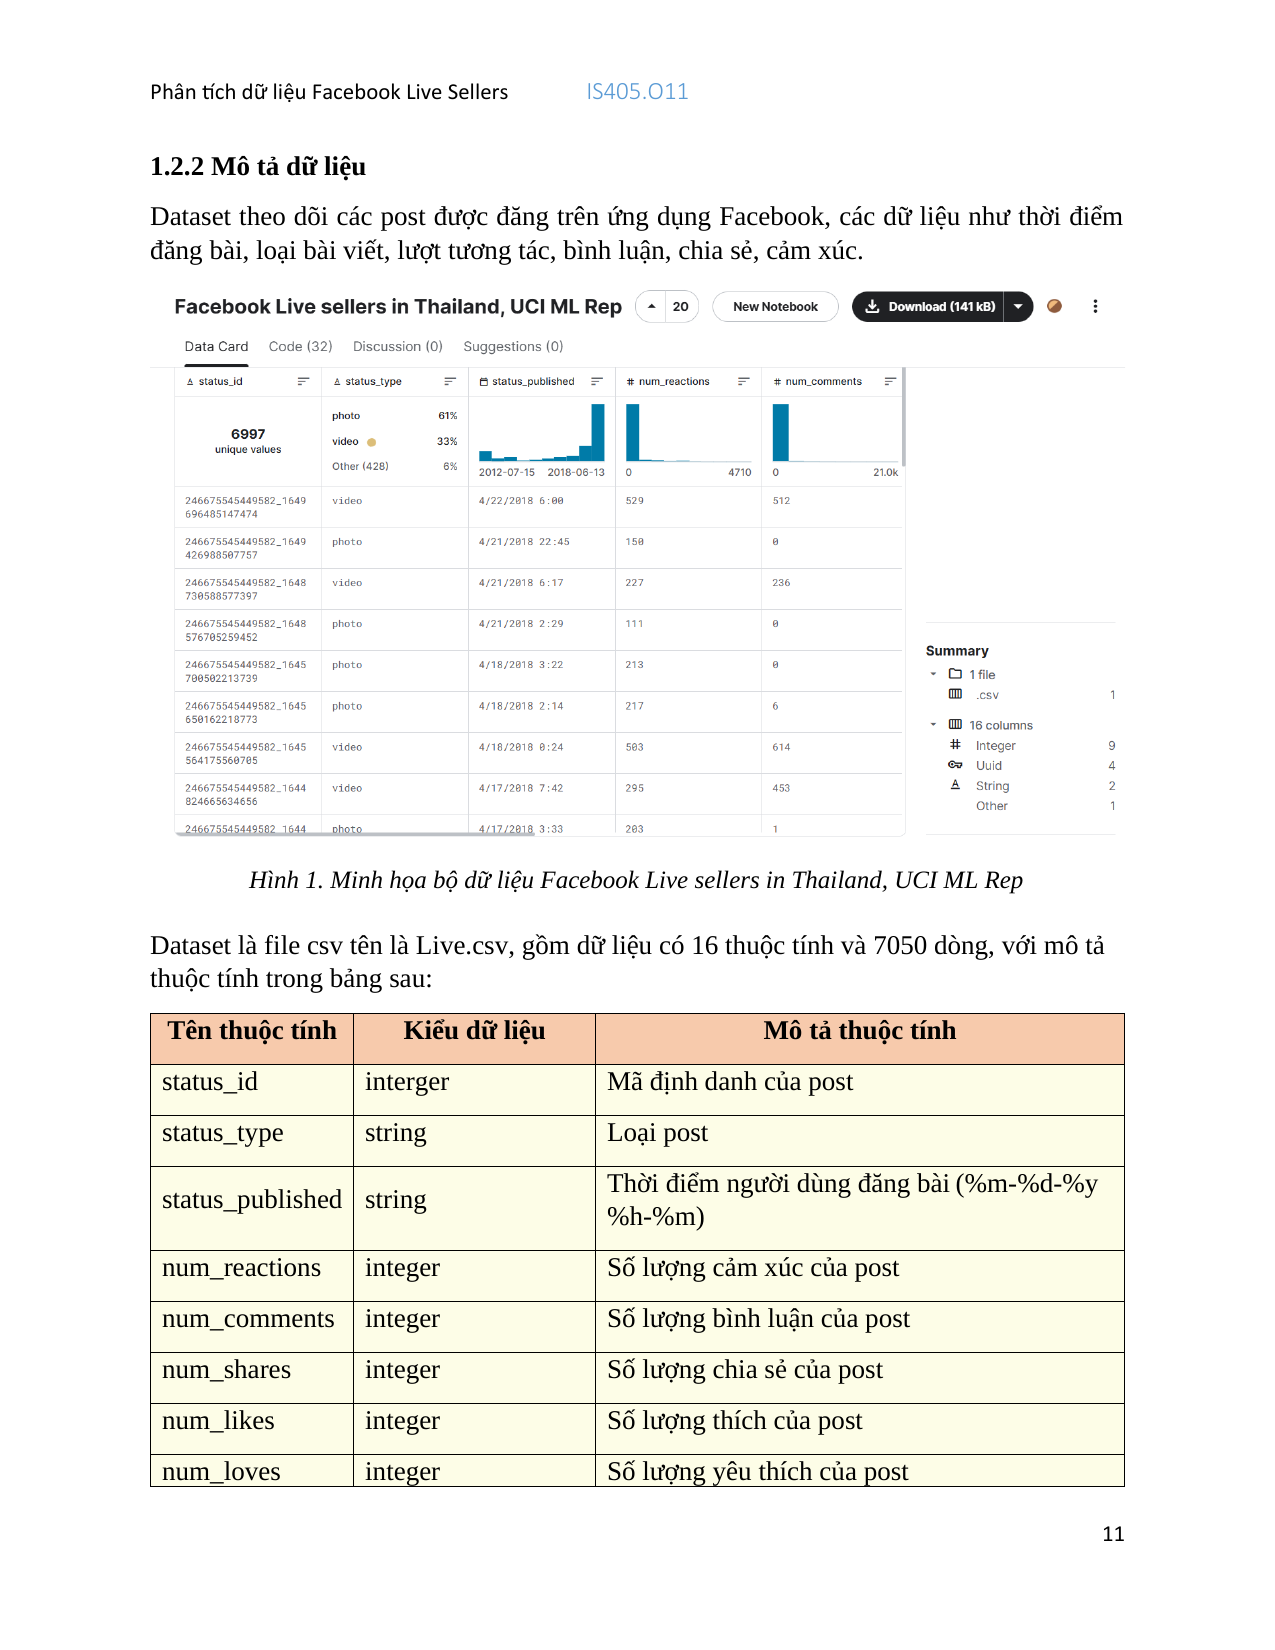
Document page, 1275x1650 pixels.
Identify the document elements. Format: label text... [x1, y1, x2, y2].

table_cell integer [354, 1251, 595, 1301]
table_cell status_published [151, 1167, 353, 1250]
table_cell integer [354, 1404, 595, 1454]
table_cell status_id [151, 1065, 353, 1115]
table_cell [596, 1455, 1124, 1486]
table_header Tên thuộc tính [151, 1014, 353, 1064]
table_cell integer [354, 1353, 595, 1403]
table_cell num_shares [151, 1353, 353, 1403]
table_cell num_reactions [151, 1251, 353, 1301]
table_cell Thời điểm người dùng đăng bài (%m-%d-%y %h-%m) [596, 1167, 1124, 1250]
table_cell num_comments [151, 1302, 353, 1352]
table_cell num_loves [151, 1455, 353, 1486]
table_cell Số lượng chia sẻ của post [596, 1353, 1124, 1403]
text Dataset theo dõi các post được đăng trên ứng dụng Facebook, các dữ liệu như thời điểm đăng bài, loại bài viết, lượt tương tác, bình luận, chia sẻ, cảm xúc. [150, 200, 1125, 265]
table_cell integer [354, 1302, 595, 1352]
table_cell interger [354, 1065, 595, 1115]
text Hình 1. Minh họa bộ dữ liệu Facebook Live sellers in Thailand, UCI ML Rep [150, 865, 1125, 894]
table_cell Số lượng thích của post [596, 1404, 1124, 1454]
table_cell string [354, 1116, 595, 1166]
table_cell string [354, 1167, 595, 1250]
text Dataset là file csv tên là Live.csv, gồm dữ liệu có 16 thuộc tính và 7050 dòng, với mô tả thuộc tính trong bảng sau: [150, 929, 1125, 994]
table_header Kiểu dữ liệu [354, 1014, 595, 1064]
table_cell Mã định danh của post [596, 1065, 1124, 1115]
table_cell status_type [151, 1116, 353, 1166]
table_cell Số lượng cảm xúc của post [596, 1251, 1124, 1301]
picture [150, 283, 1125, 847]
text 1.2.2 Mô tả dữ liệu [150, 150, 1125, 181]
table_cell Loại post [596, 1116, 1124, 1166]
table_cell integer [354, 1455, 595, 1486]
table_cell num_likes [151, 1404, 353, 1454]
table_header Mô tả thuộc tính [596, 1014, 1124, 1064]
table_cell Số lượng bình luận của post [596, 1302, 1124, 1352]
